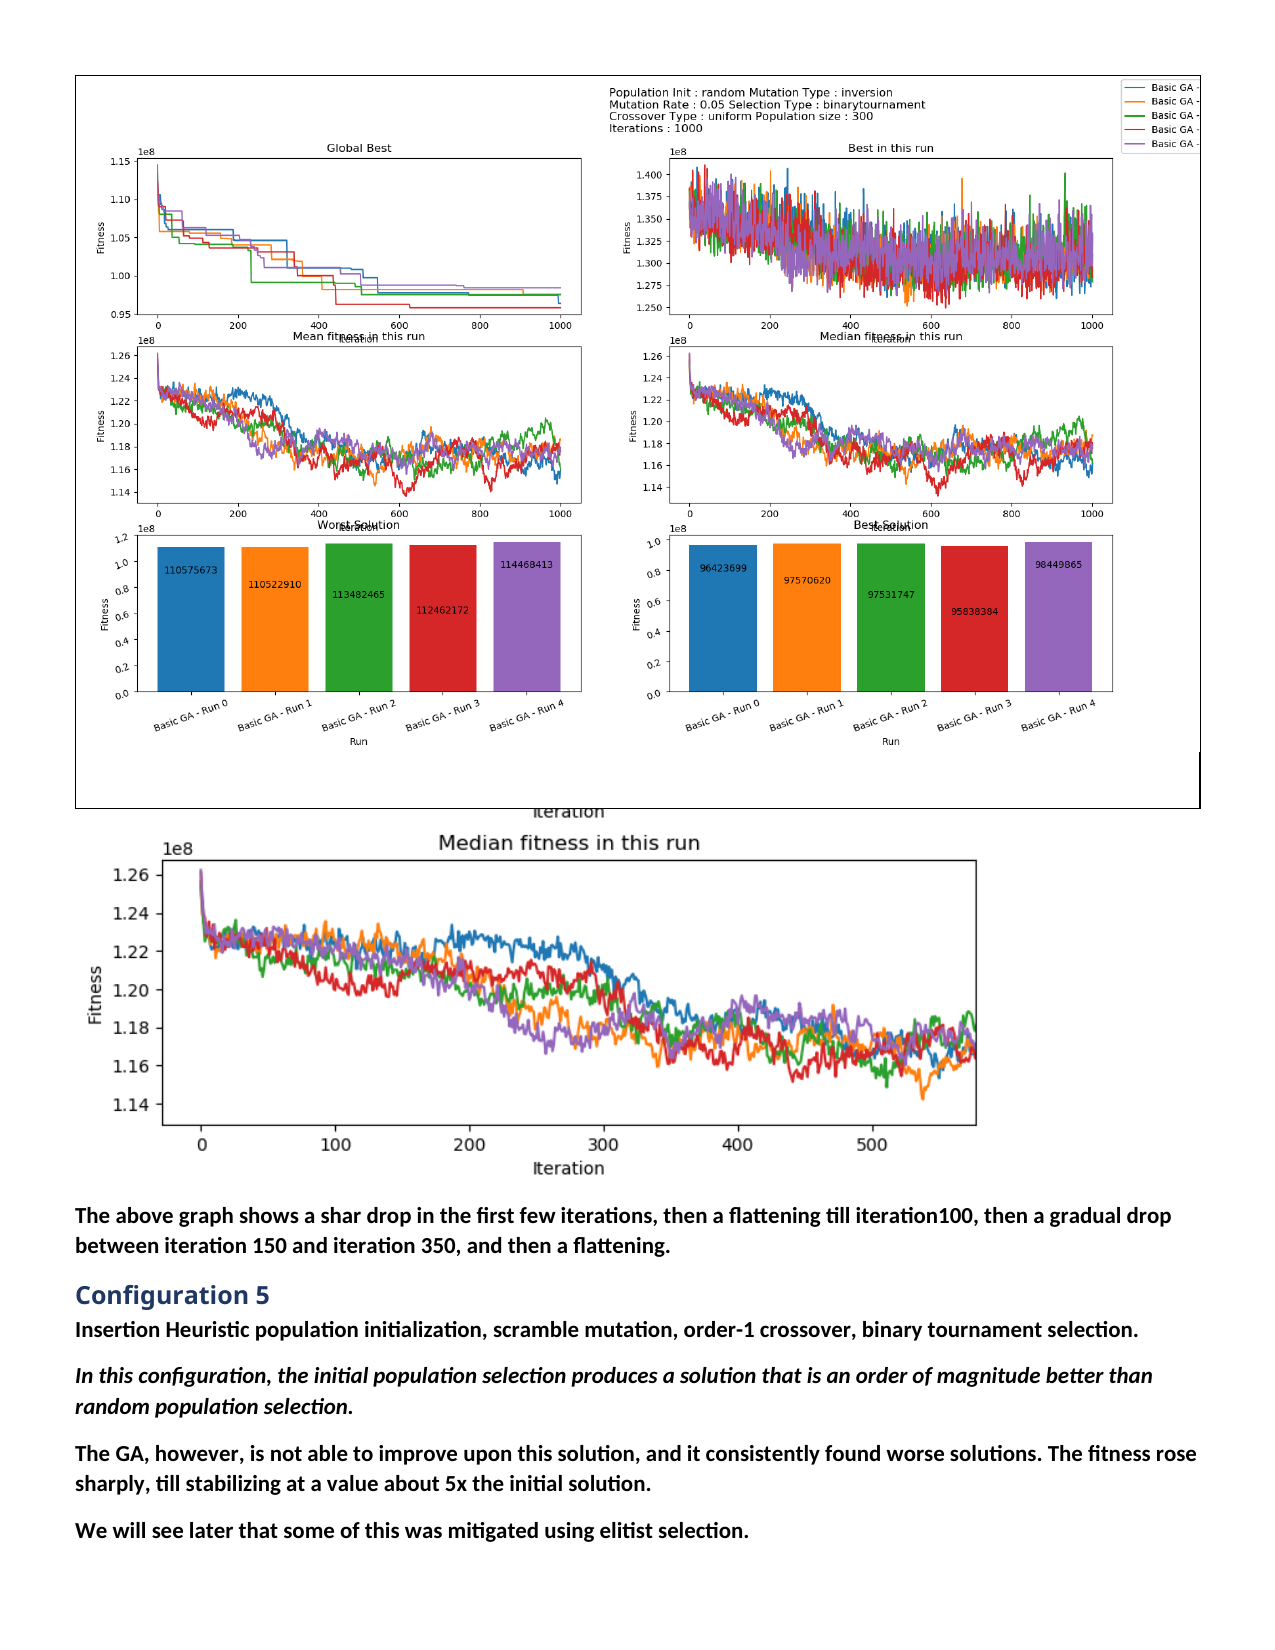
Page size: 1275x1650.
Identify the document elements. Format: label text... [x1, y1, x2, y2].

text Insertion Heuristic population initialization, scramble mutation, order-1 crossover, binary tournament selection. [75, 1315, 1200, 1343]
text We will see later that some of this was mitigated using elitist selection. [75, 1516, 1200, 1544]
subtitle Configuration 5 [75, 1278, 1200, 1312]
table_cell Inst-13.tsp [76, 76, 1199, 808]
text The above graph shows a shar drop in the first few iterations, then a flattening till iteration100, then a gradual drop between iteration 150 and iteration 350, and then a flattening. [75, 1201, 1200, 1259]
text The GA, however, is not able to improve upon this solution, and it consistently found worse solutions. The fitness rose sharply, till stabilizing at a value about 5x the initial solution. [75, 1439, 1200, 1497]
picture [86, 76, 1200, 752]
picture [75, 809, 1018, 1182]
text In this configuration, the initial population selection produces a solution that is an order of magnitude better than random population selection. [75, 1362, 1200, 1420]
